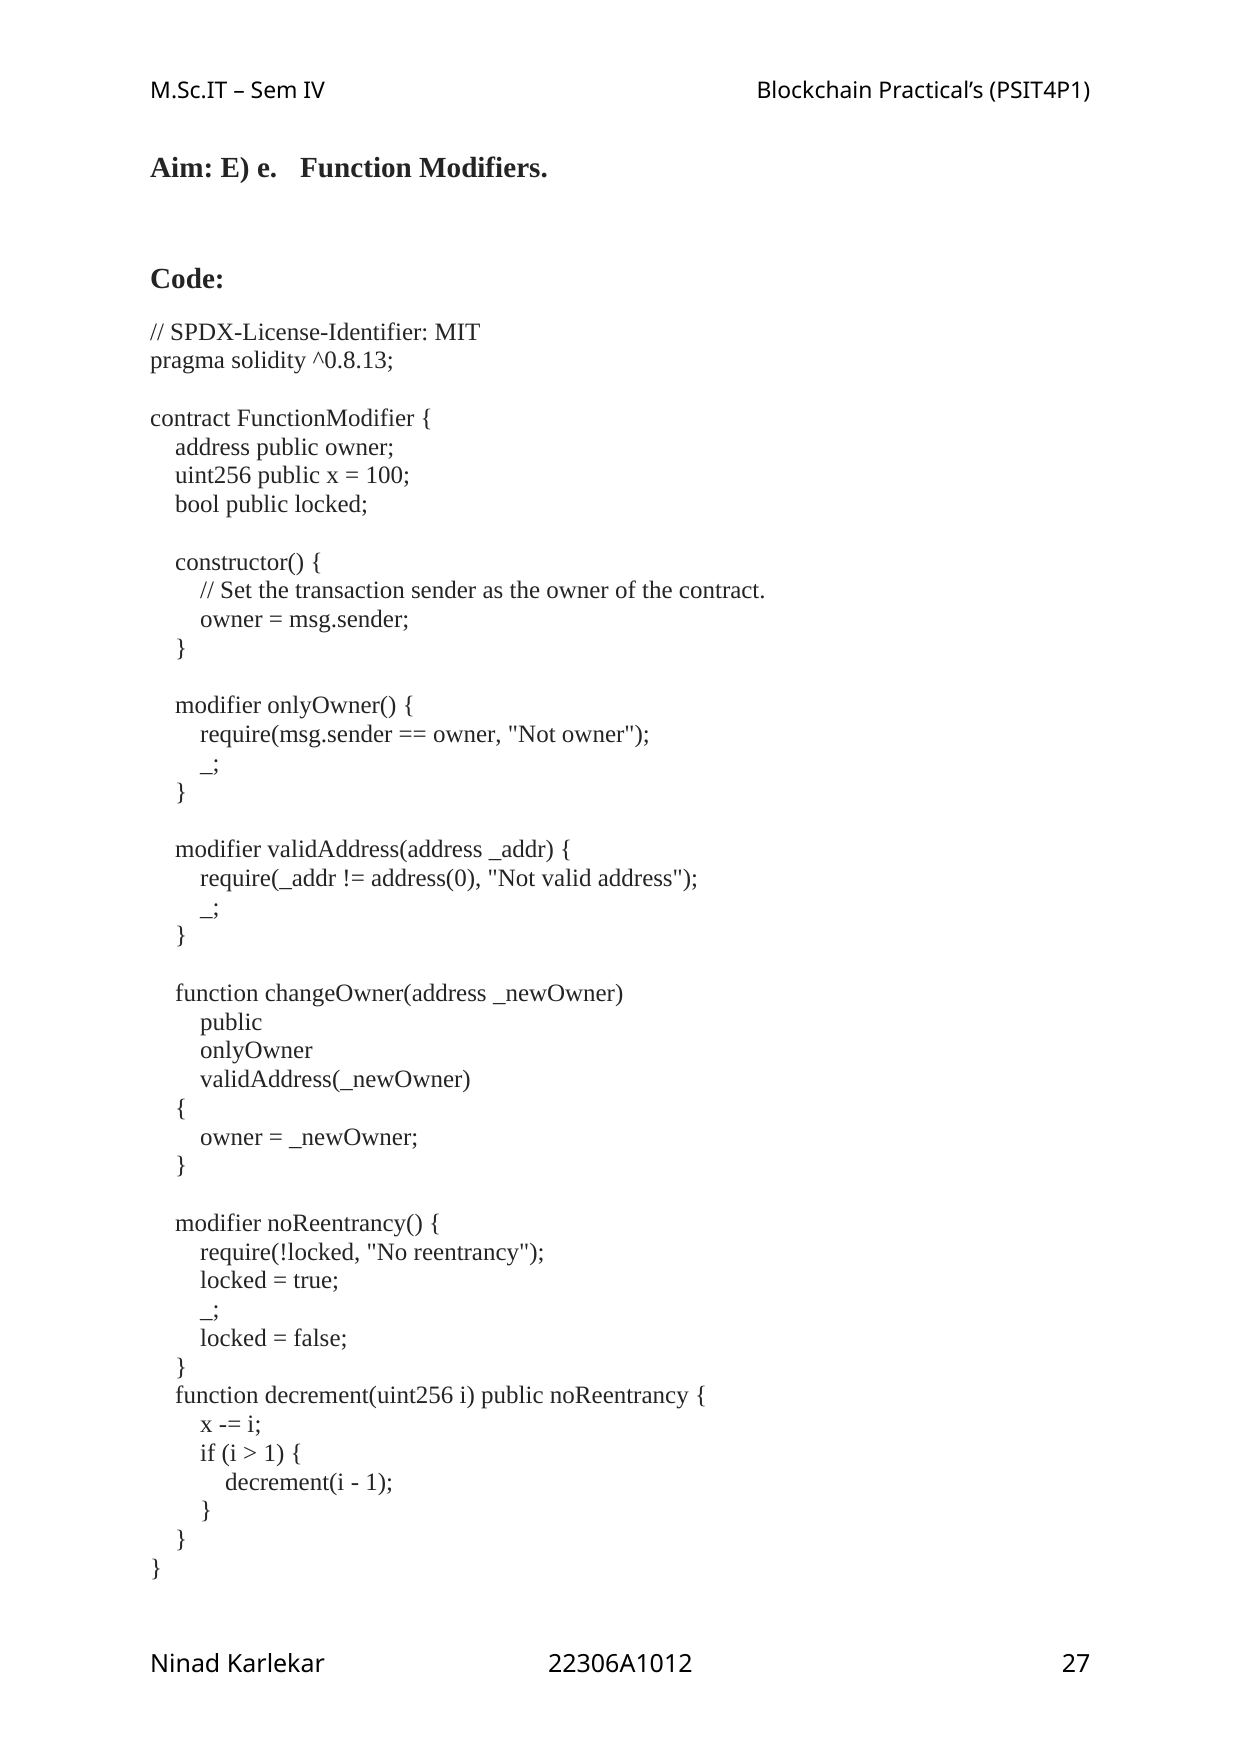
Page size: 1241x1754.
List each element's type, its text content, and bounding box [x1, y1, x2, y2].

text if (i > 1) { [150, 1438, 1090, 1467]
text _; [150, 892, 1090, 920]
text public [150, 1007, 1090, 1035]
text x -= i; [150, 1409, 1090, 1438]
text } [150, 1495, 1090, 1524]
text onlyOwner [150, 1035, 1090, 1064]
text bool public locked; [150, 489, 1090, 518]
text function decrement(uint256 i) public noReentrancy { [150, 1380, 1090, 1409]
text decrement(i - 1); [150, 1467, 1090, 1495]
text Aim: E) e. Function Modifiers. [150, 150, 1090, 183]
text locked = true; [150, 1265, 1090, 1294]
text require(_addr != address(0), "Not valid address"); [150, 863, 1090, 892]
text } [150, 1352, 1090, 1380]
text } [150, 1150, 1090, 1179]
text } [150, 633, 1090, 662]
text Code: [150, 261, 1090, 294]
text contract FunctionModifier { [150, 403, 1090, 432]
text // Set the transaction sender as the owner of the contract. [150, 575, 1090, 604]
text owner = _newOwner; [150, 1122, 1090, 1150]
text owner = msg.sender; [150, 604, 1090, 633]
text require(msg.sender == owner, "Not owner"); [150, 719, 1090, 748]
text uint256 public x = 100; [150, 460, 1090, 489]
text } [150, 920, 1090, 949]
text // SPDX-License-Identifier: MIT [150, 317, 1090, 345]
text pragma solidity ^0.8.13; [150, 345, 1090, 374]
text locked = false; [150, 1323, 1090, 1352]
text address public owner; [150, 432, 1090, 460]
text modifier onlyOwner() { [150, 690, 1090, 719]
text { [150, 1093, 1090, 1122]
text constructor() { [150, 547, 1090, 575]
text _; [150, 1294, 1090, 1323]
text _; [150, 748, 1090, 777]
text validAddress(_newOwner) [150, 1064, 1090, 1093]
text } [150, 1524, 1090, 1553]
text } [150, 1553, 1090, 1582]
text modifier validAddress(address _addr) { [150, 834, 1090, 863]
text modifier noReentrancy() { [150, 1208, 1090, 1237]
text } [150, 777, 1090, 805]
text require(!locked, "No reentrancy"); [150, 1237, 1090, 1265]
text function changeOwner(address _newOwner) [150, 978, 1090, 1007]
